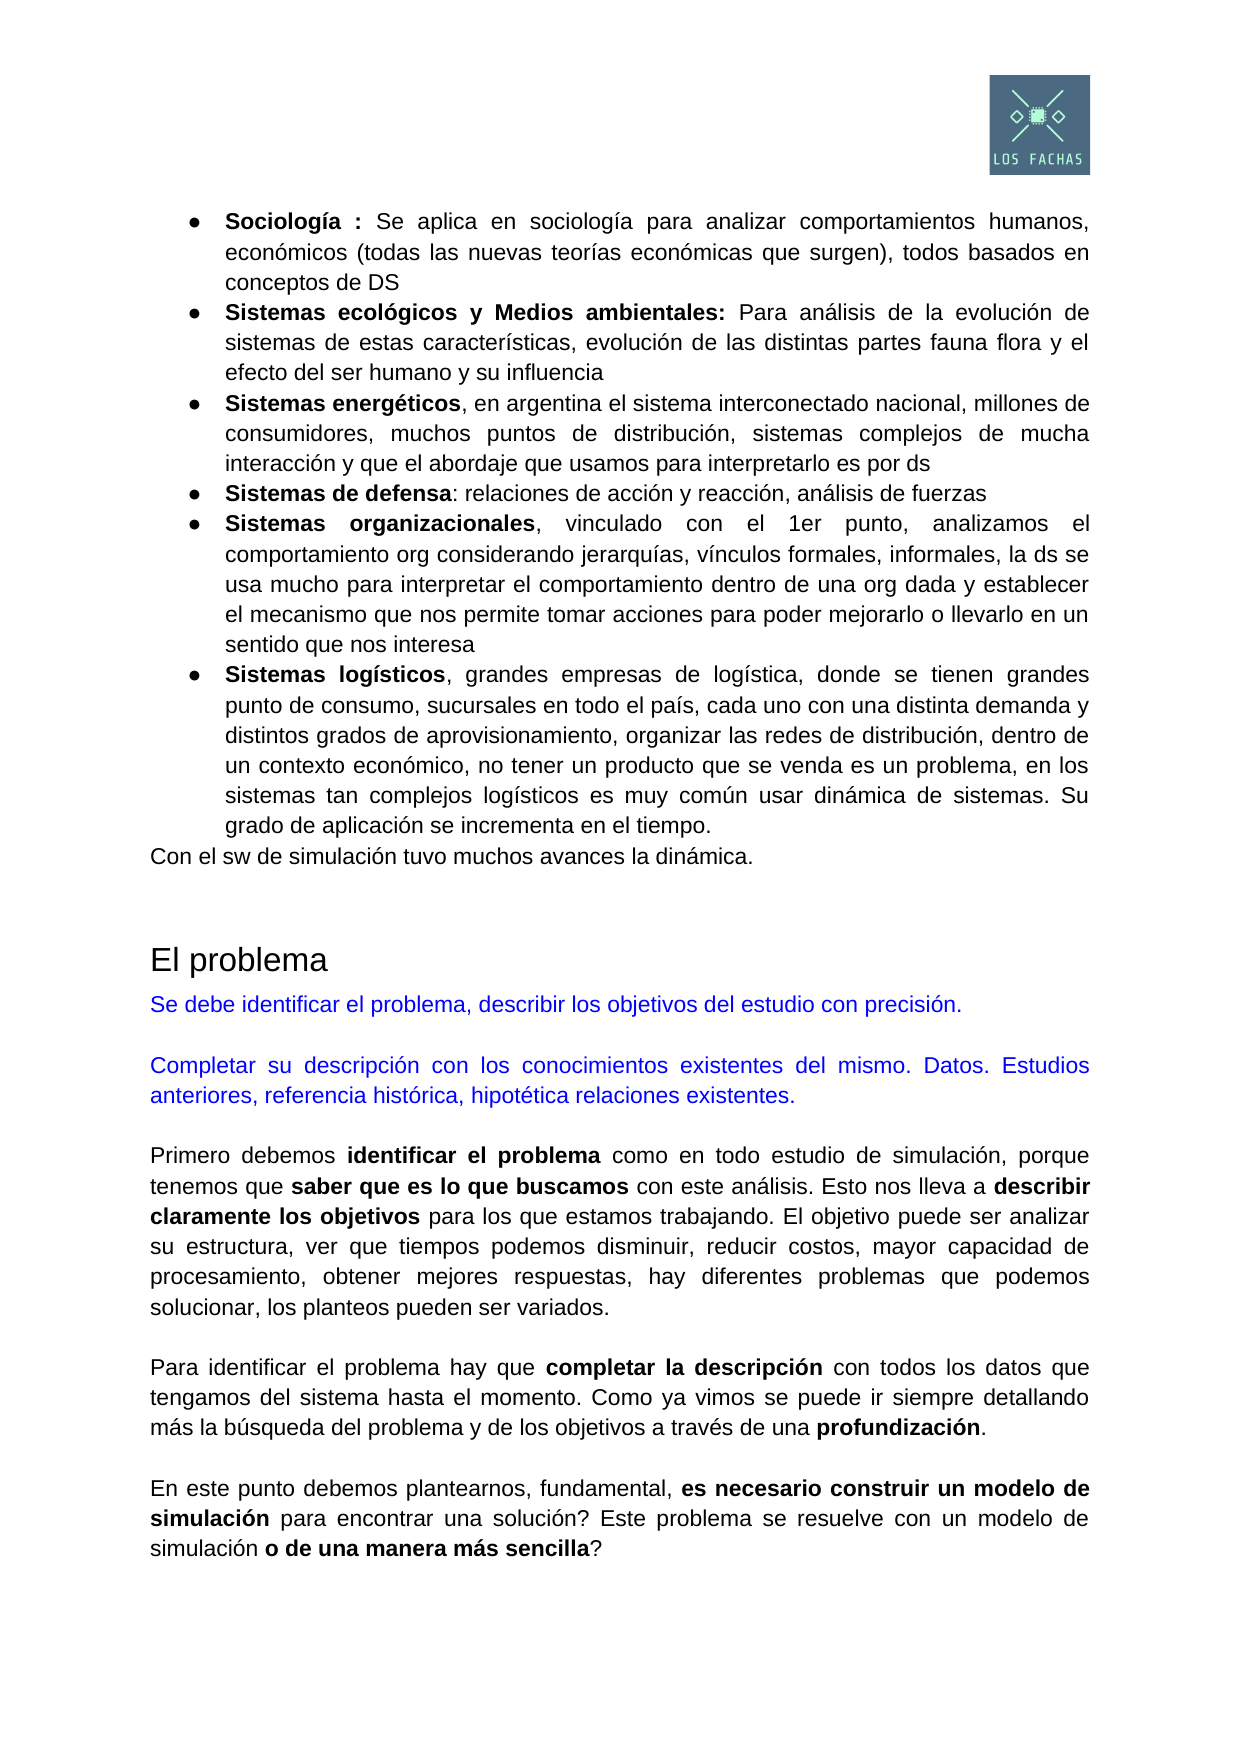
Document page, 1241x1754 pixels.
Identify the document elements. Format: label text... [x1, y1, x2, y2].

list Sistemas logísticos, grandes empresas de logística, donde se tienen grandes punto de consumo, sucursales en todo el país, cada uno con una distinta demanda y distintos grados de aprovisionamiento, organizar las redes de distribución, dentro de un contexto económico, no tener un producto que se venda es un problema, en los sistemas tan complejos logísticos es muy común usar dinámica de sistemas. Su grado de aplicación se incrementa en el tiempo. [187, 661, 1090, 839]
picture [989, 75, 1091, 175]
text Se debe identificar el problema, describir los objetivos del estudio con precisión. [150, 991, 1090, 1018]
text En este punto debemos plantearnos, fundamental, es necesario construir un modelo de simulación para encontrar una solución? Este problema se resuelve con un modelo de simulación o de una manera más sencilla? [150, 1475, 1090, 1562]
text Para identificar el problema hay que completar la descripción con todos los datos que tengamos del sistema hasta el momento. Como ya vimos se puede ir siempre detallando más la búsqueda del problema y de los objetivos a través de una profundización. [150, 1354, 1090, 1441]
text Con el sw de simulación tuvo muchos avances la dinámica. [150, 843, 1090, 869]
text Completar su descripción con los conocimientos existentes del mismo. Datos. Estudios anteriores, referencia histórica, hipotética relaciones existentes. [150, 1052, 1090, 1108]
list Sociología : Se aplica en sociología para analizar comportamientos humanos, económicos (todas las nuevas teorías económicas que surgen), todos basados en conceptos de DS [187, 208, 1090, 295]
list Sistemas de defensa: relaciones de acción y reacción, análisis de fuerzas [187, 480, 1090, 506]
list Sistemas energéticos, en argentina el sistema interconectado nacional, millones de consumidores, muchos puntos de distribución, sistemas complejos de mucha interacción y que el abordaje que usamos para interpretarlo es por ds [187, 389, 1090, 476]
text Primero debemos identificar el problema como en todo estudio de simulación, porque tenemos que saber que es lo que buscamos con este análisis. Esto nos lleva a describir claramente los objetivos para los que estamos trabajando. El objetivo puede ser analizar su estructura, ver que tiempos podemos disminuir, reducir costos, mayor capacidad de procesamiento, obtener mejores respuestas, hay diferentes problemas que podemos solucionar, los planteos pueden ser variados. [150, 1142, 1090, 1320]
list Sistemas ecológicos y Medios ambientales: Para análisis de la evolución de sistemas de estas características, evolución de las distintas partes fauna flora y el efecto del ser humano y su influencia [187, 299, 1090, 386]
subtitle El problema [150, 941, 1090, 979]
list Sistemas organizacionales, vinculado con el 1er punto, analizamos el comportamiento org considerando jerarquías, vínculos formales, informales, la ds se usa mucho para interpretar el comportamiento dentro de una org dada y establecer el mecanismo que nos permite tomar acciones para poder mejorarlo o llevarlo en un sentido que nos interesa [187, 510, 1090, 657]
